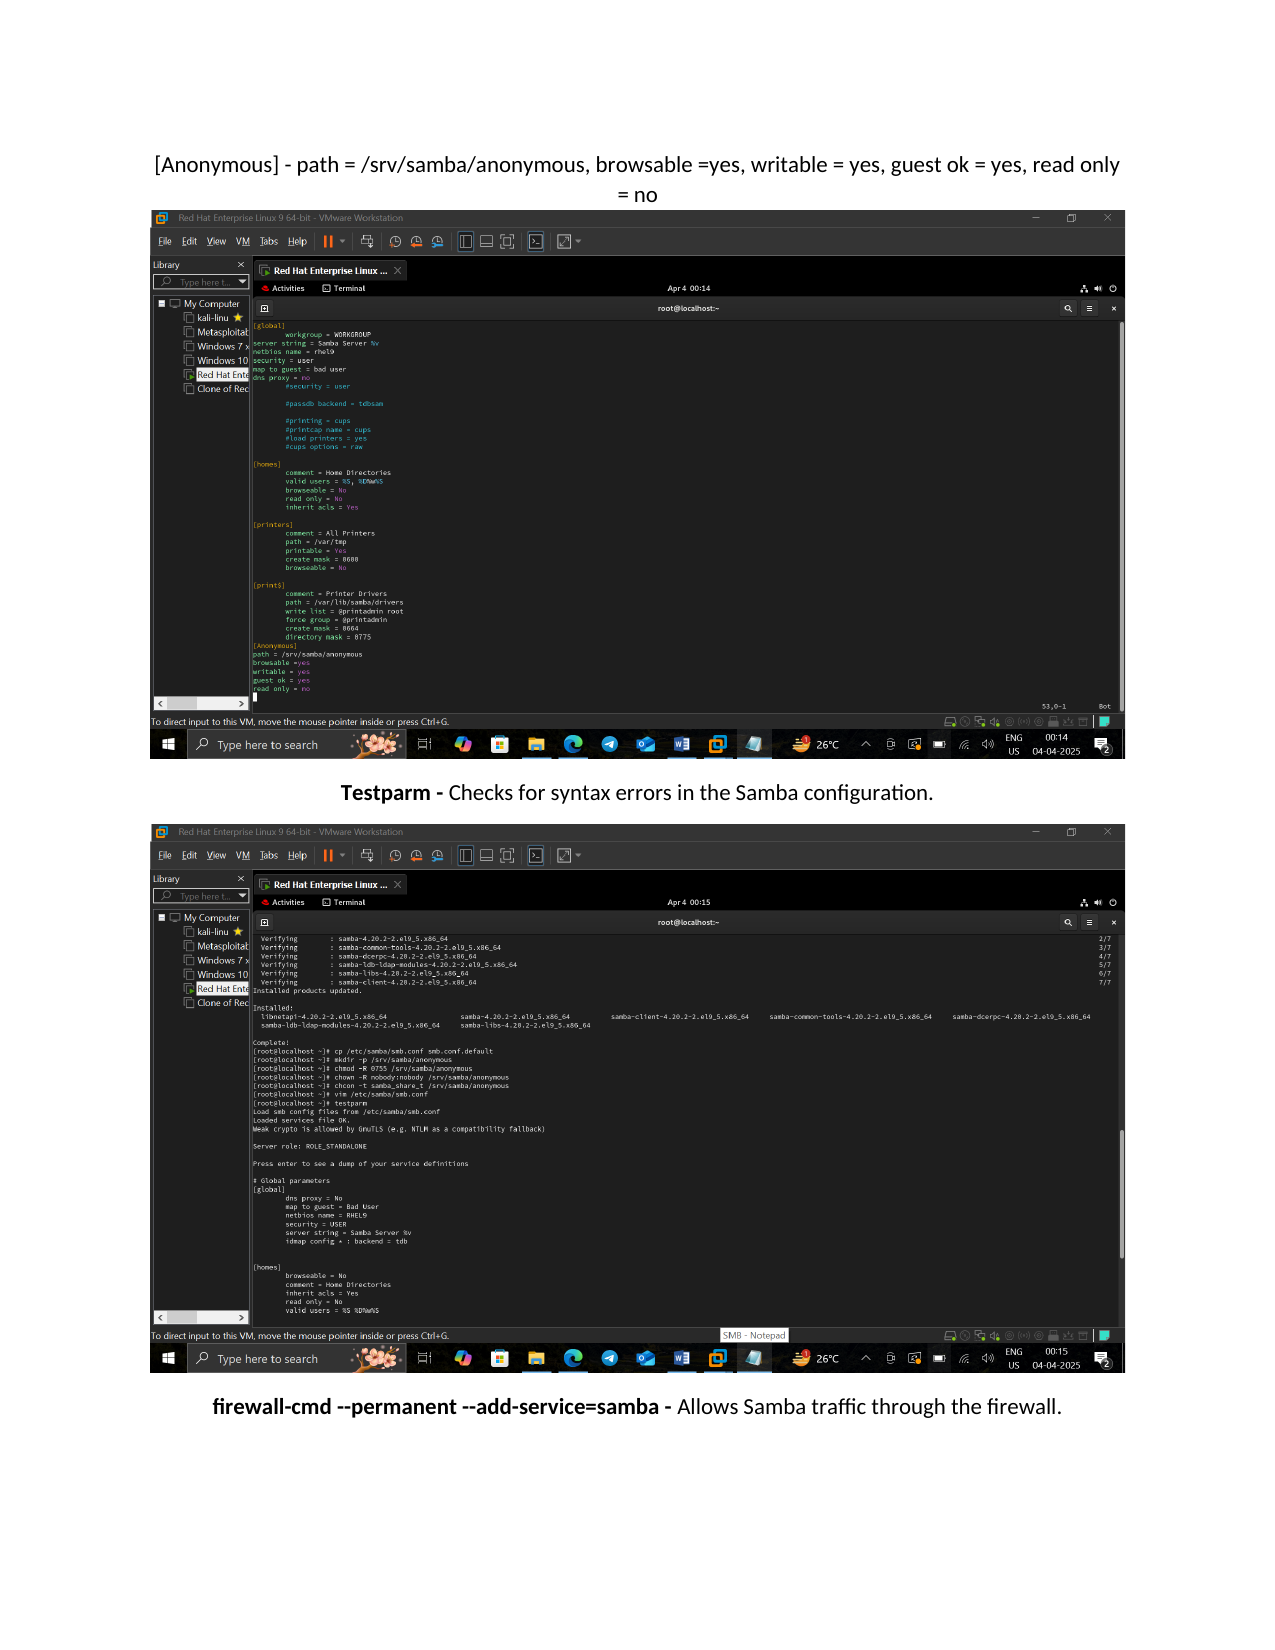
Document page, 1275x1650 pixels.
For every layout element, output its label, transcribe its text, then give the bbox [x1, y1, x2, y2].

picture [150, 210, 1125, 759]
picture [150, 824, 1125, 1373]
text firewall-cmd --permanent --add-service=samba - Allows Samba traffic through the firewall. [150, 1392, 1125, 1420]
text Testparm - Checks for syntax errors in the Samba configuration. [150, 778, 1125, 806]
text [Anonymous] - path = /srv/samba/anonymous, browsable =yes, writable = yes, guest ok = yes, read only = no [150, 150, 1125, 210]
